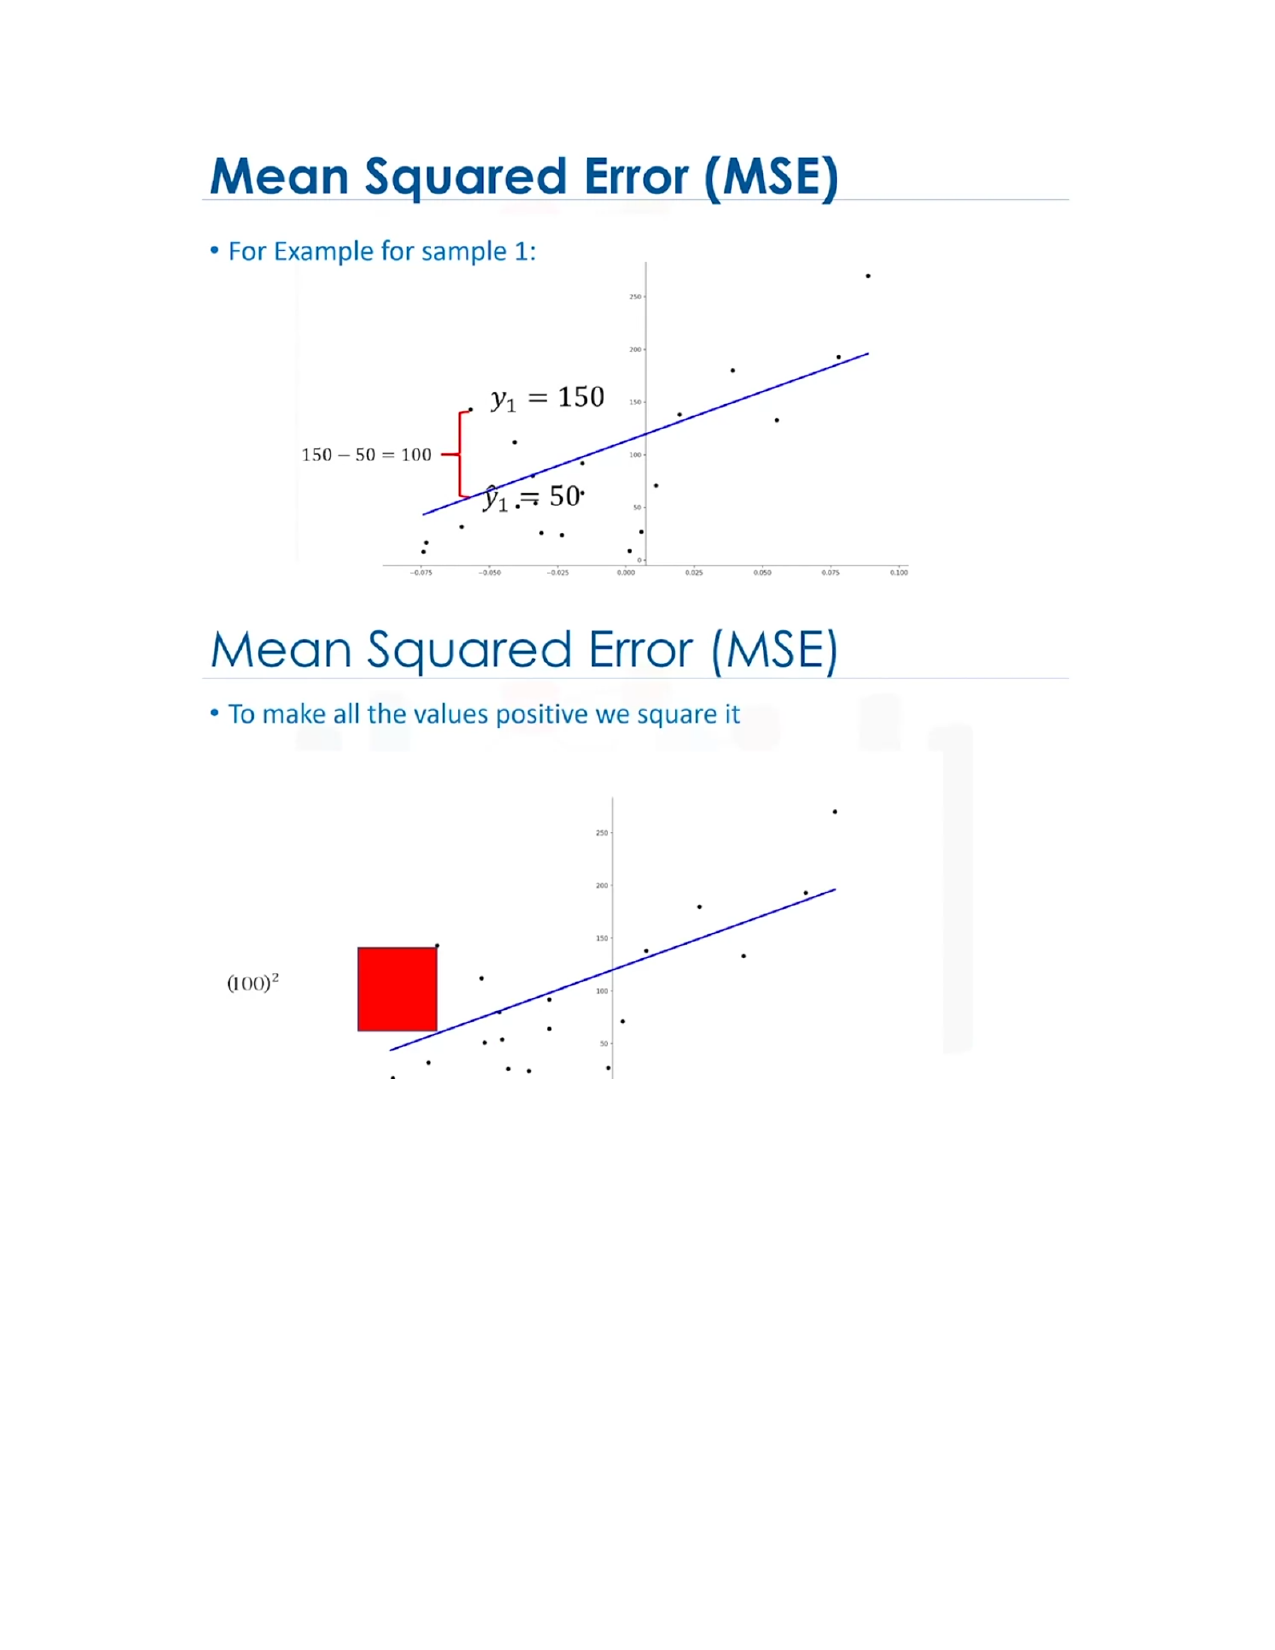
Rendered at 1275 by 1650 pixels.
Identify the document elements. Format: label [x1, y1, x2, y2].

picture [150, 150, 1125, 602]
picture [150, 627, 1125, 1079]
